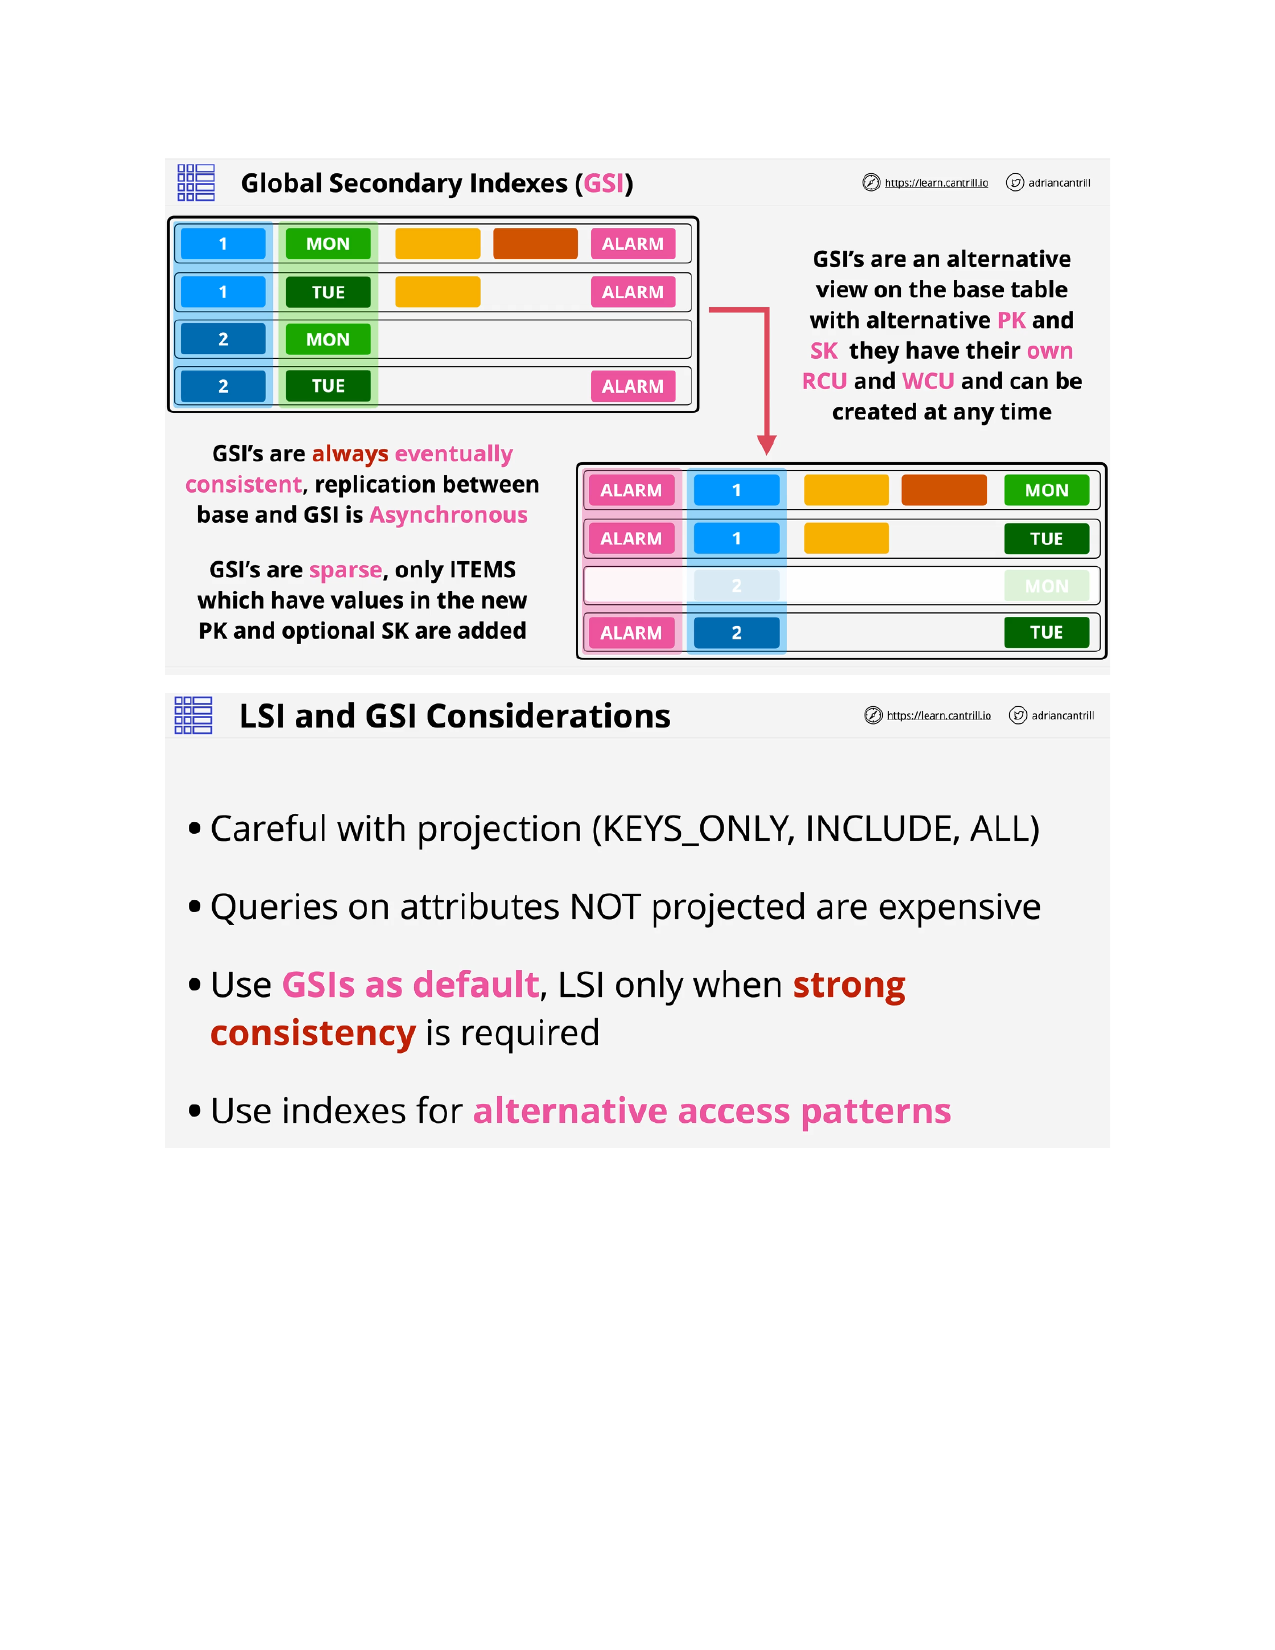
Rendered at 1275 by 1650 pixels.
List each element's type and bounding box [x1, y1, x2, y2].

picture [165, 693, 1111, 1148]
picture [165, 156, 1111, 675]
